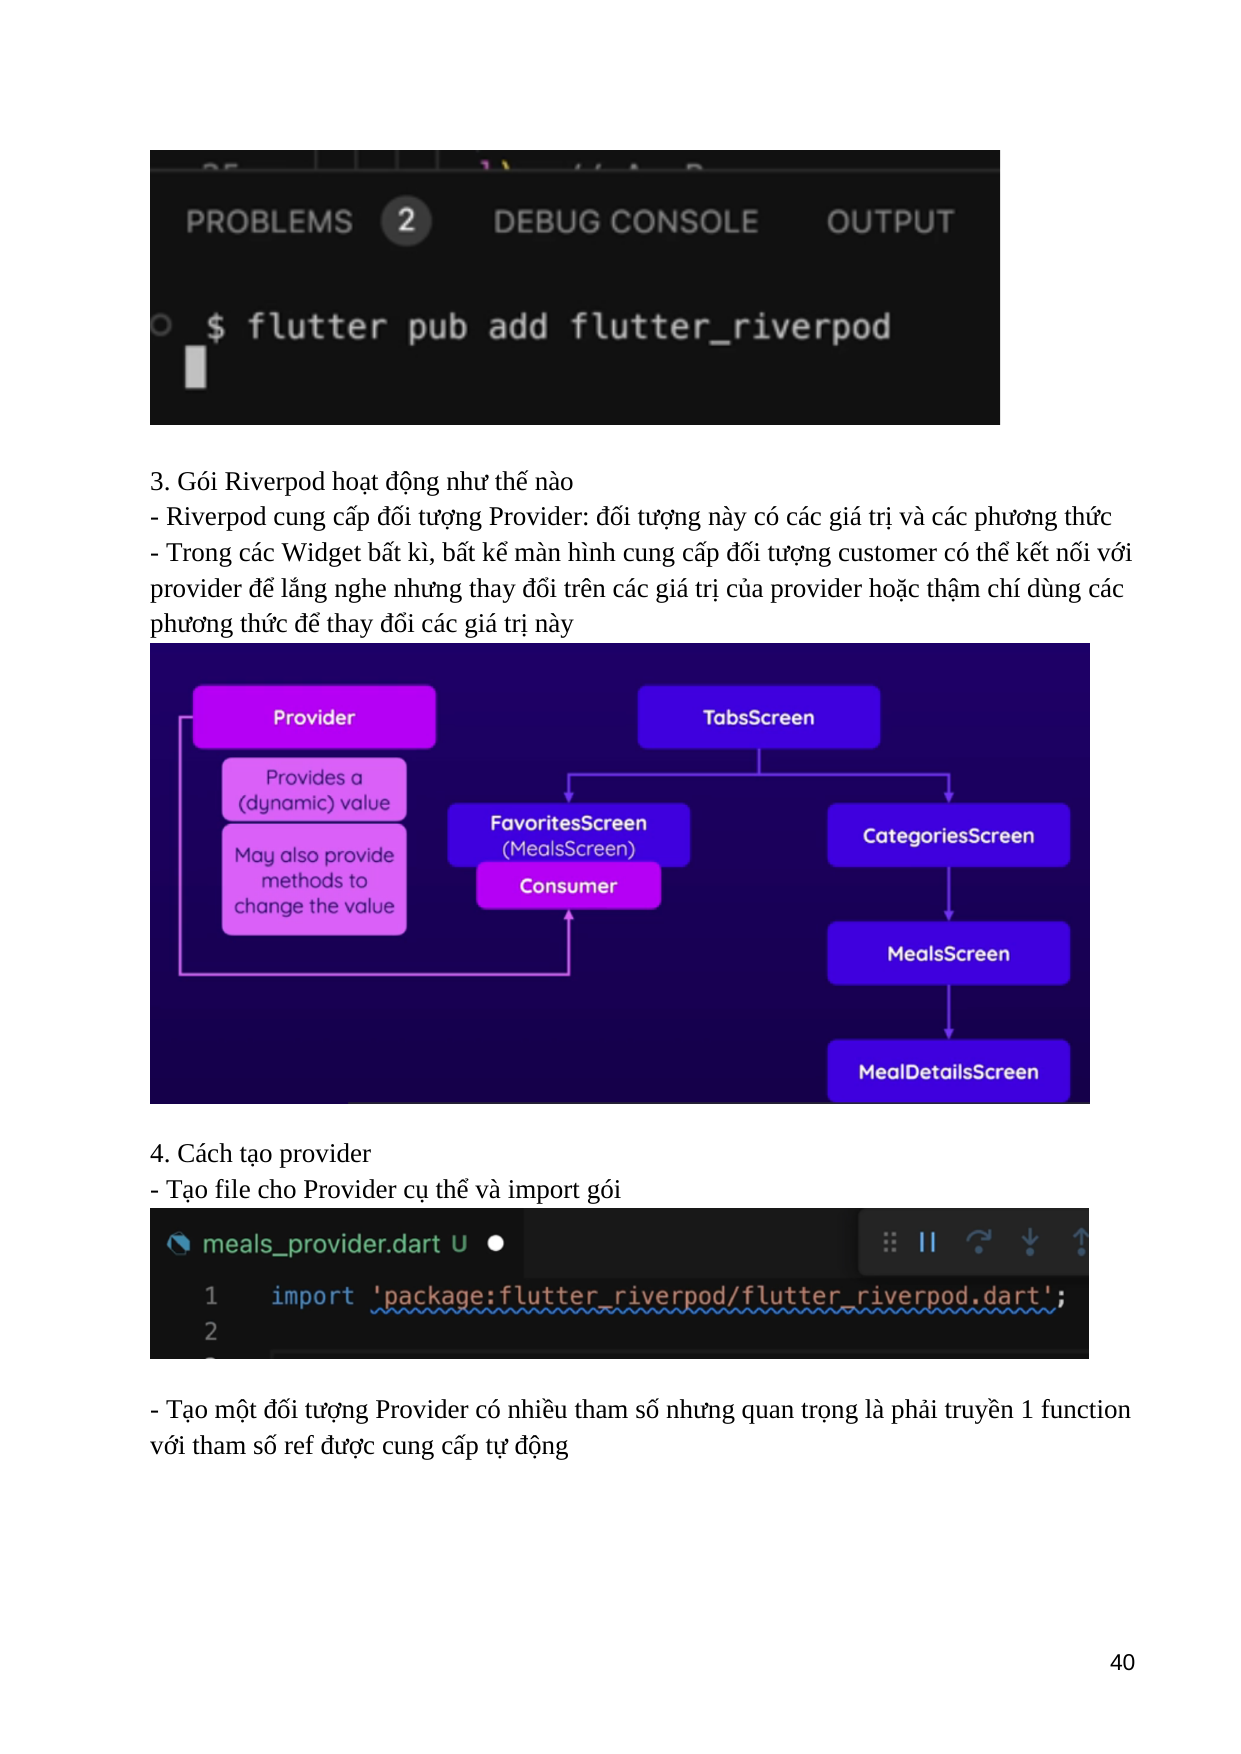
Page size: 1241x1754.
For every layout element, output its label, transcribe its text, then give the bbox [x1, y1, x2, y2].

list Cách tạo provider [150, 1137, 1135, 1168]
picture [150, 1208, 1089, 1359]
list - Trong các Widget bất kì, bất kể màn hình cung cấp đối tượng customer có thể kết nối với provider để lắng nghe nhưng thay đổi trên các giá trị của provider hoặc thậm chí dùng các phương thức để thay đổi các giá trị này [150, 536, 1135, 639]
picture [150, 150, 1001, 425]
list - Tạo một đối tượng Provider có nhiều tham số nhưng quan trọng là phải truyền 1 function với tham số ref được cung cấp tự động [150, 1393, 1135, 1460]
list - Tạo file cho Provider cụ thể và import gói [150, 1173, 1135, 1204]
picture [150, 643, 1090, 1104]
list - Riverpod cung cấp đối tượng Provider: đối tượng này có các giá trị và các phương thức [150, 500, 1135, 531]
list Gói Riverpod hoạt động như thế nào [150, 464, 1135, 496]
